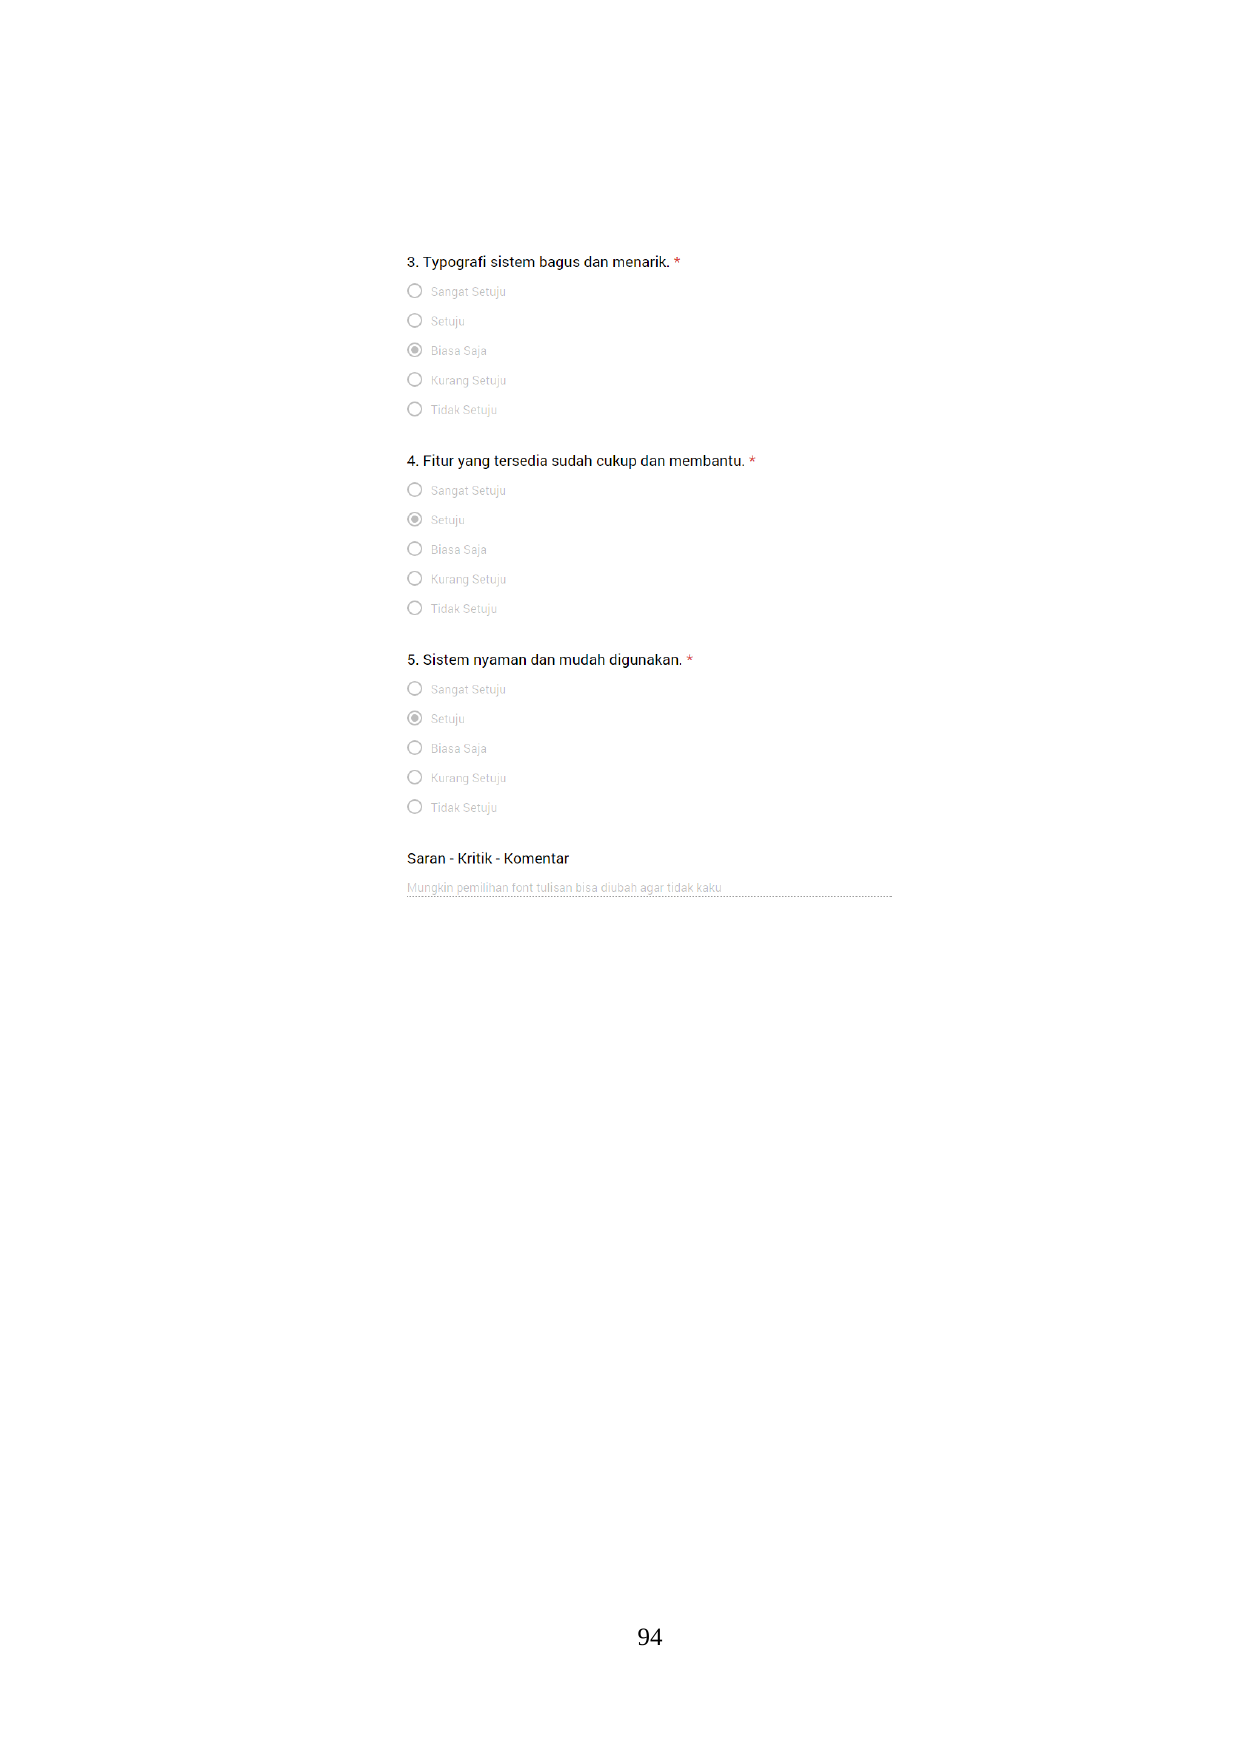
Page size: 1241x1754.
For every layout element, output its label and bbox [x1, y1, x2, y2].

picture [384, 236, 915, 921]
